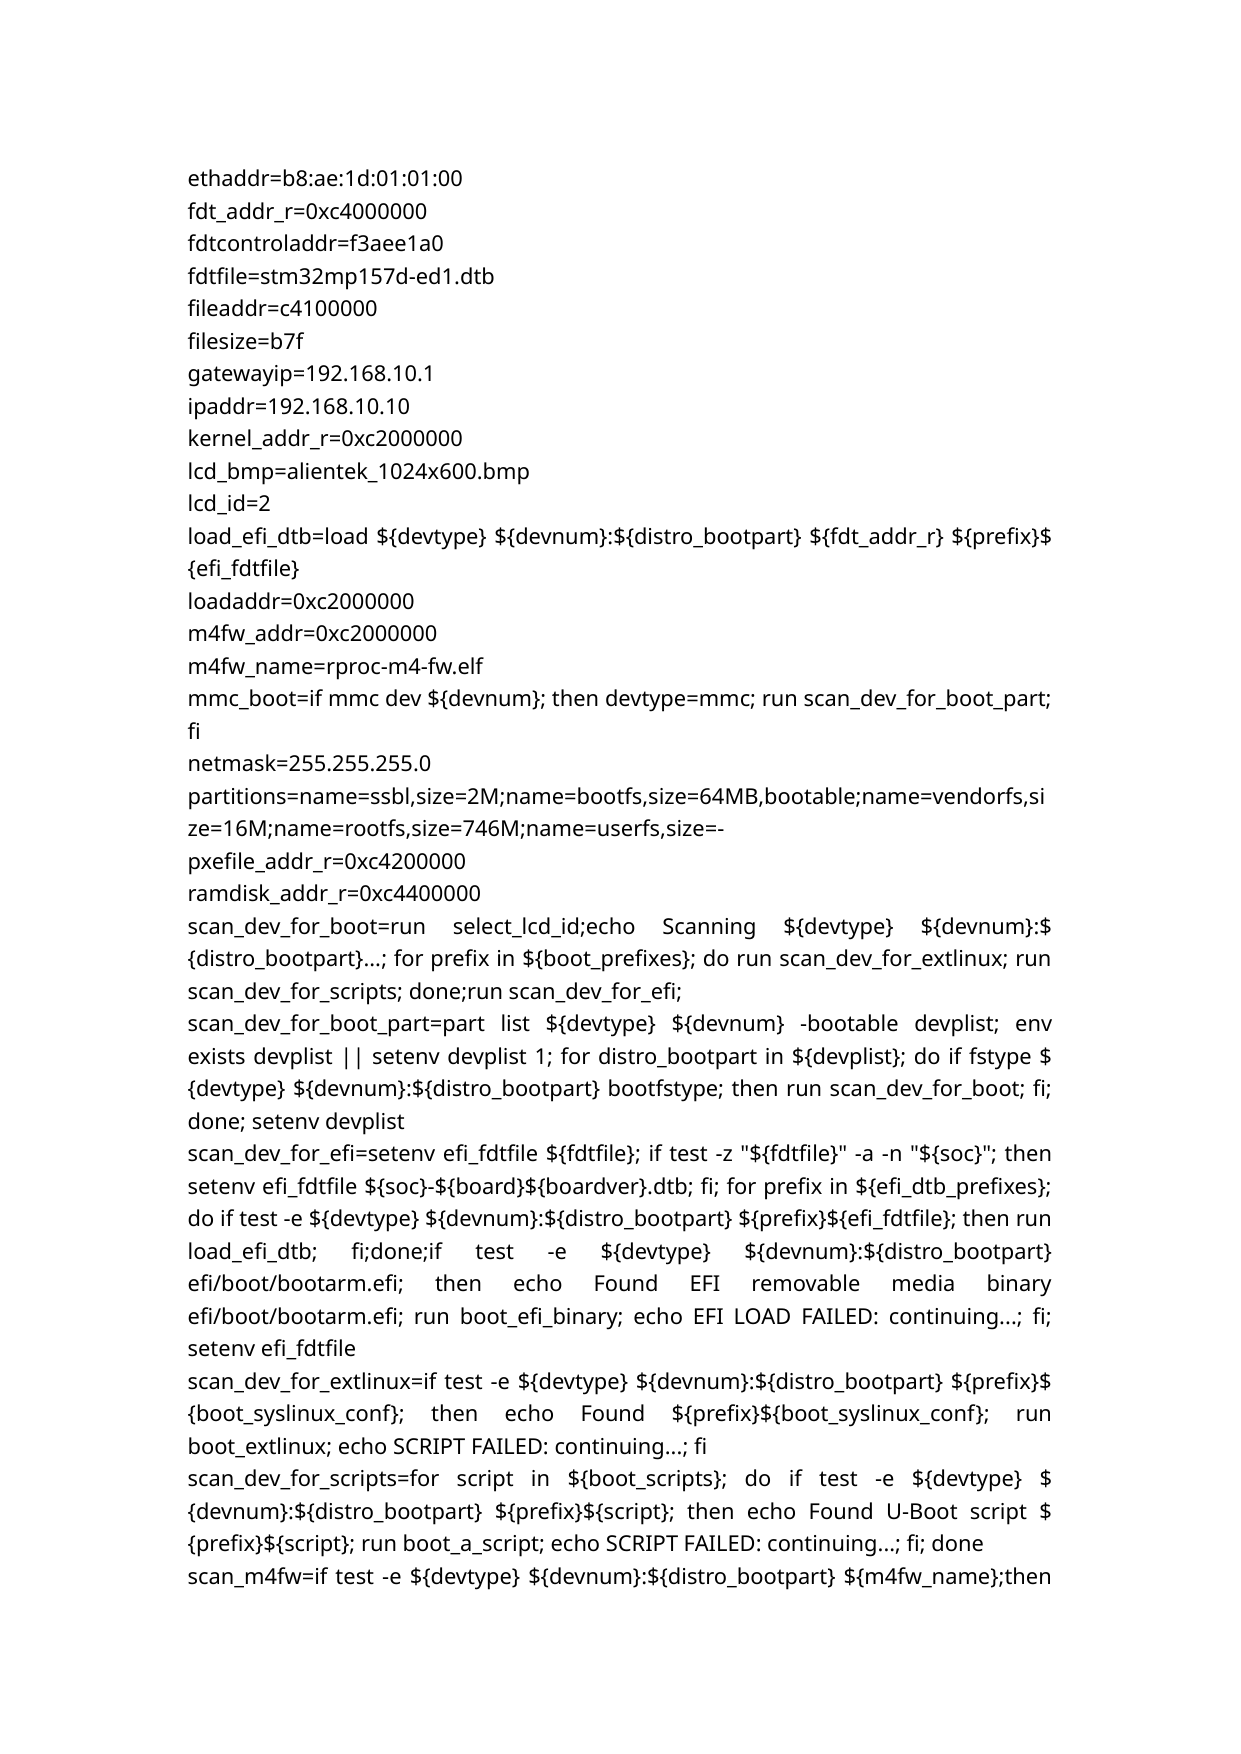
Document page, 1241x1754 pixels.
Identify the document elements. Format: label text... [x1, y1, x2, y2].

text load_efi_dtb=load ${devtype} ${devnum}:${distro_bootpart} ${fdt_addr_r} ${prefix}${efi_fdtfile} [187, 519, 1053, 584]
text kernel_addr_r=0xc2000000 [187, 422, 1053, 454]
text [187, 1559, 1053, 1592]
text fdtcontroladdr=f3aee1a0 [187, 227, 1053, 259]
text ethaddr=b8:ae:1d:01:01:00 [187, 162, 1053, 194]
text mmc_boot=if mmc dev ${devnum}; then devtype=mmc; run scan_dev_for_boot_part; fi [187, 682, 1053, 747]
text scan_dev_for_efi=setenv efi_fdtfile ${fdtfile}; if test -z "${fdtfile}" -a -n "${soc}"; then setenv efi_fdtfile ${soc}-${board}${boardver}.dtb; fi; for prefix in ${efi_dtb_prefixes}; do if test -e ${devtype} ${devnum}:${distro_bootpart} ${prefix}${efi_fdtfile}; then run load_efi_dtb; fi;done;if test -e ${devtype} ${devnum}:${distro_bootpart} efi/boot/bootarm.efi; then echo Found EFI removable media binary efi/boot/bootarm.efi; run boot_efi_binary; echo EFI LOAD FAILED: continuing...; fi; setenv efi_fdtfile [187, 1137, 1053, 1364]
text scan_dev_for_boot=run select_lcd_id;echo Scanning ${devtype} ${devnum}:${distro_bootpart}...; for prefix in ${boot_prefixes}; do run scan_dev_for_extlinux; run scan_dev_for_scripts; done;run scan_dev_for_efi; [187, 909, 1053, 1007]
text partitions=name=ssbl,size=2M;name=bootfs,size=64MB,bootable;name=vendorfs,size=16M;name=rootfs,size=746M;name=userfs,size=- [187, 779, 1053, 844]
text ramdisk_addr_r=0xc4400000 [187, 877, 1053, 909]
text loadaddr=0xc2000000 [187, 584, 1053, 617]
text scan_dev_for_scripts=for script in ${boot_scripts}; do if test -e ${devtype} ${devnum}:${distro_bootpart} ${prefix}${script}; then echo Found U-Boot script ${prefix}${script}; run boot_a_script; echo SCRIPT FAILED: continuing...; fi; done [187, 1462, 1053, 1559]
text gatewayip=192.168.10.1 [187, 357, 1053, 389]
text ipaddr=192.168.10.10 [187, 389, 1053, 422]
text fdt_addr_r=0xc4000000 [187, 194, 1053, 227]
text fdtfile=stm32mp157d-ed1.dtb [187, 259, 1053, 292]
text lcd_id=2 [187, 487, 1053, 519]
text lcd_bmp=alientek_1024x600.bmp [187, 454, 1053, 487]
text m4fw_addr=0xc2000000 [187, 617, 1053, 649]
text pxefile_addr_r=0xc4200000 [187, 844, 1053, 877]
text netmask=255.255.255.0 [187, 747, 1053, 779]
text m4fw_name=rproc-m4-fw.elf [187, 649, 1053, 682]
text scan_dev_for_boot_part=part list ${devtype} ${devnum} -bootable devplist; env exists devplist || setenv devplist 1; for distro_bootpart in ${devplist}; do if fstype ${devtype} ${devnum}:${distro_bootpart} bootfstype; then run scan_dev_for_boot; fi; done; setenv devplist [187, 1007, 1053, 1137]
text scan_dev_for_extlinux=if test -e ${devtype} ${devnum}:${distro_bootpart} ${prefix}${boot_syslinux_conf}; then echo Found ${prefix}${boot_syslinux_conf}; run boot_extlinux; echo SCRIPT FAILED: continuing...; fi [187, 1364, 1053, 1462]
text fileaddr=c4100000 [187, 292, 1053, 324]
text filesize=b7f [187, 324, 1053, 357]
